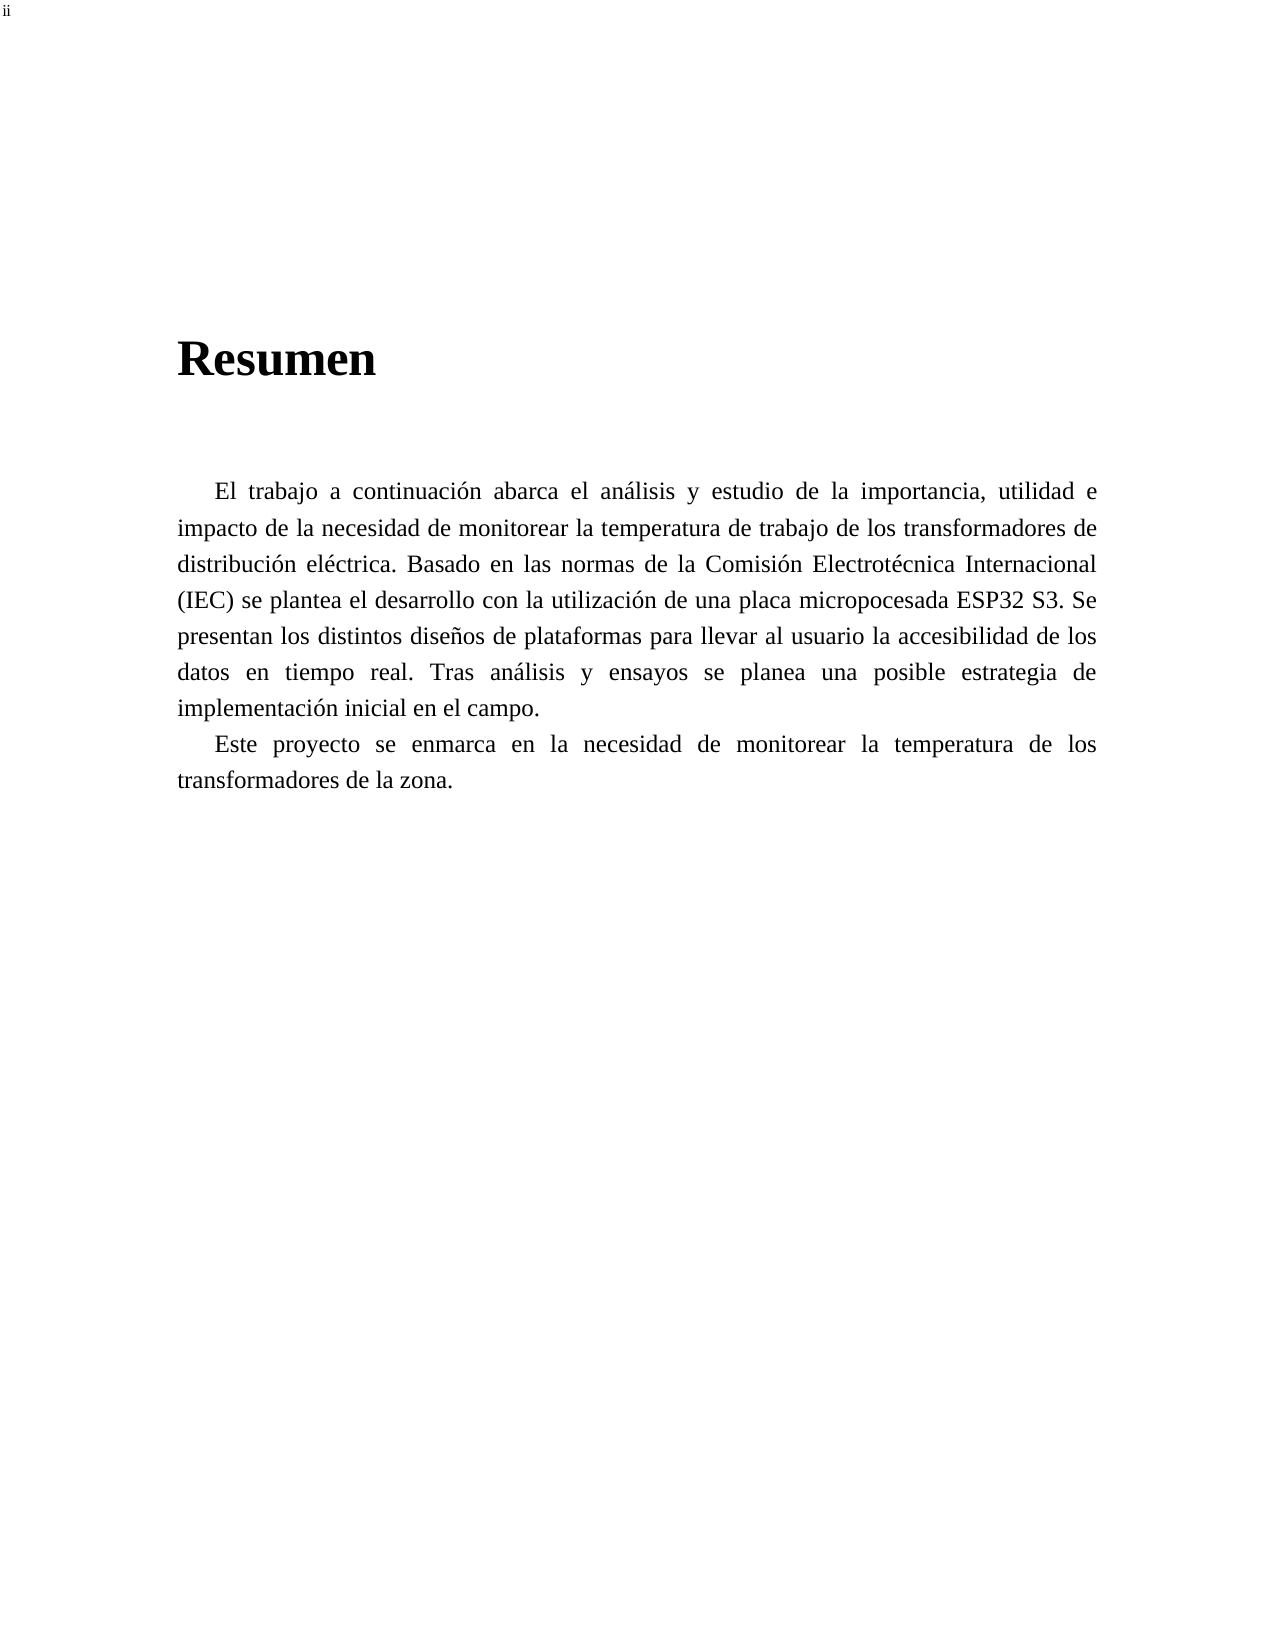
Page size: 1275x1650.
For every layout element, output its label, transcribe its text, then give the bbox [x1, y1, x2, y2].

text El trabajo a continuación abarca el análisis y estudio de la importancia, utilidad e impacto de la necesidad de monitorear la temperatura de trabajo de los transformadores de distribución eléctrica. Basado en las normas de la Comisión Electrotécnica Internacional (IEC) se plantea el desarrollo con la utilización de una placa micropocesada ESP32 S3. Se presentan los distintos diseños de plataformas para llevar al usuario la accesibilidad de los datos en tiempo real. Tras análisis y ensayos se planea una posible estrategia de implementación inicial en el campo. [177, 476, 1098, 722]
text Este proyecto se enmarca en la necesidad de monitorear la temperatura de los transformadores de la zona. [177, 729, 1098, 794]
subtitle Resumen [177, 327, 1200, 386]
